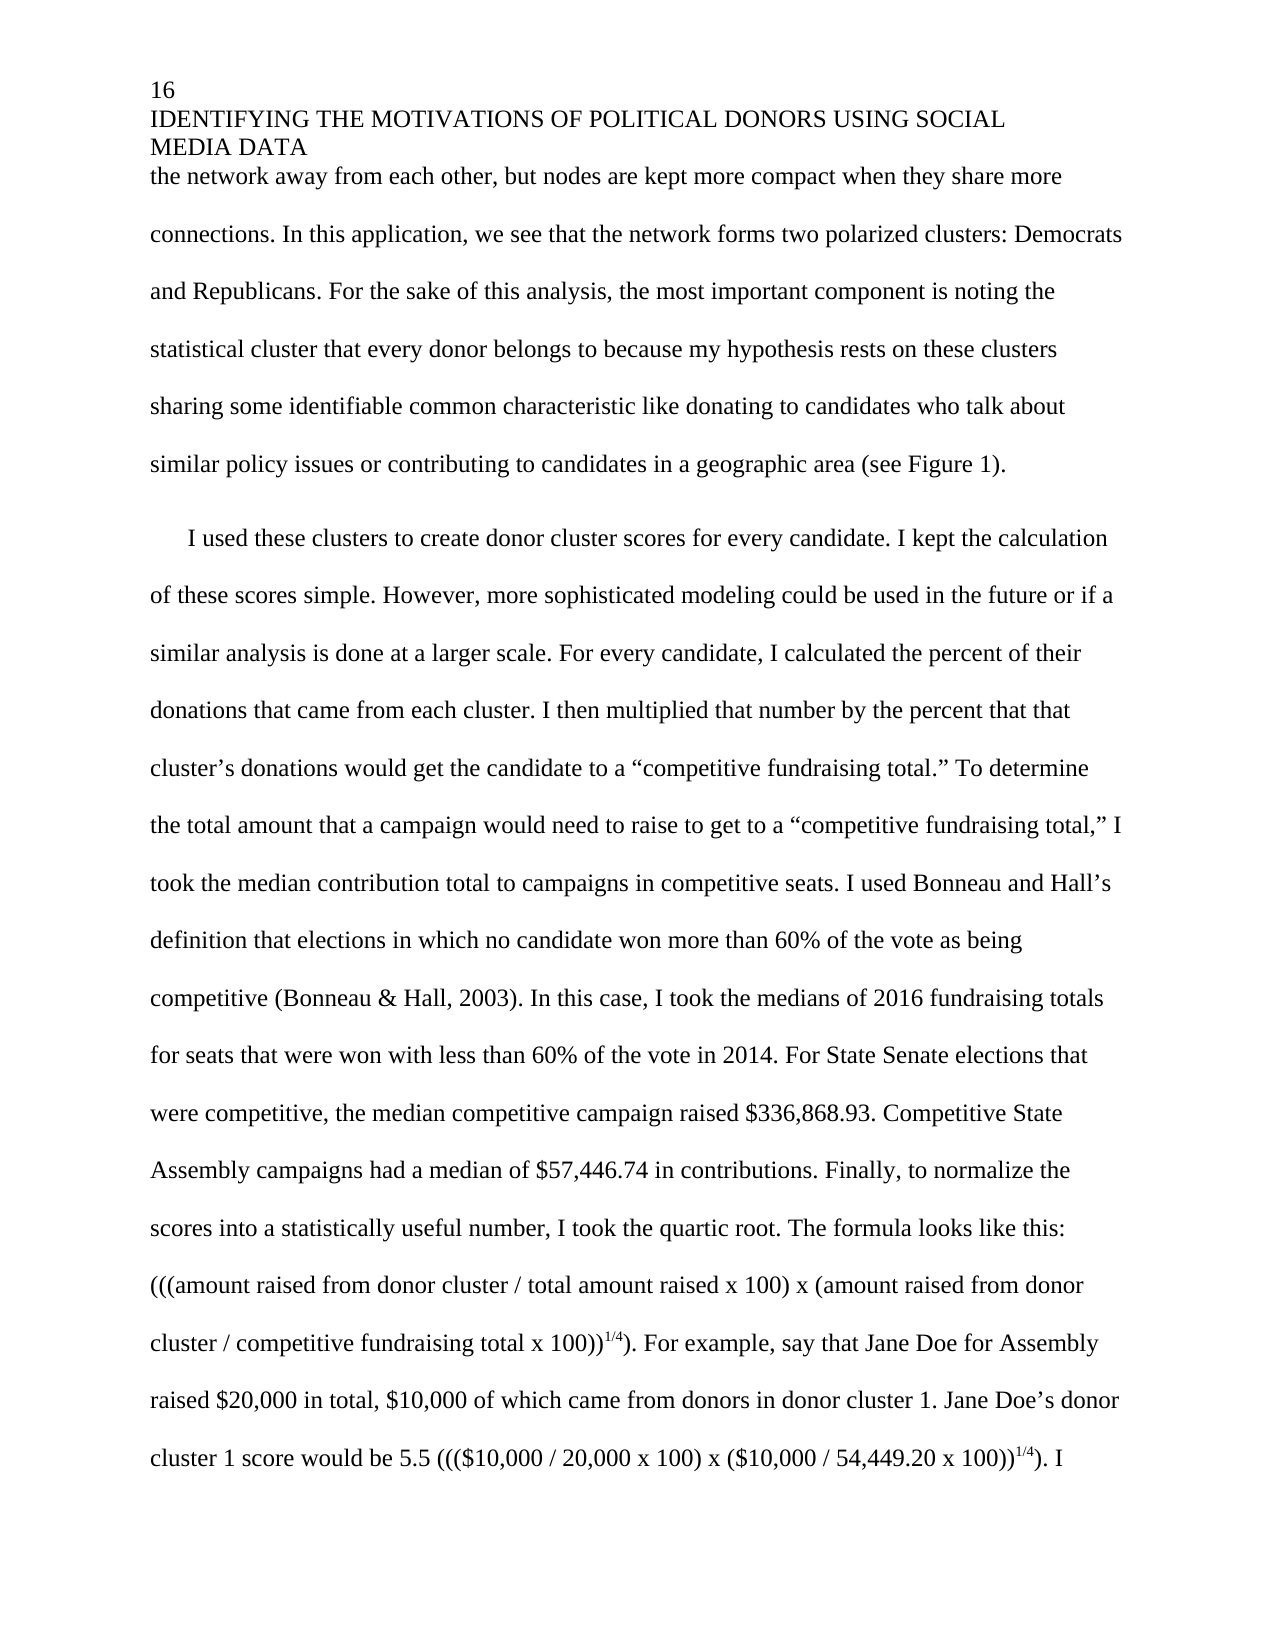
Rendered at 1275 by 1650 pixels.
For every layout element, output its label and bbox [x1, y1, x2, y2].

text [150, 523, 1125, 1472]
text [150, 161, 1125, 477]
